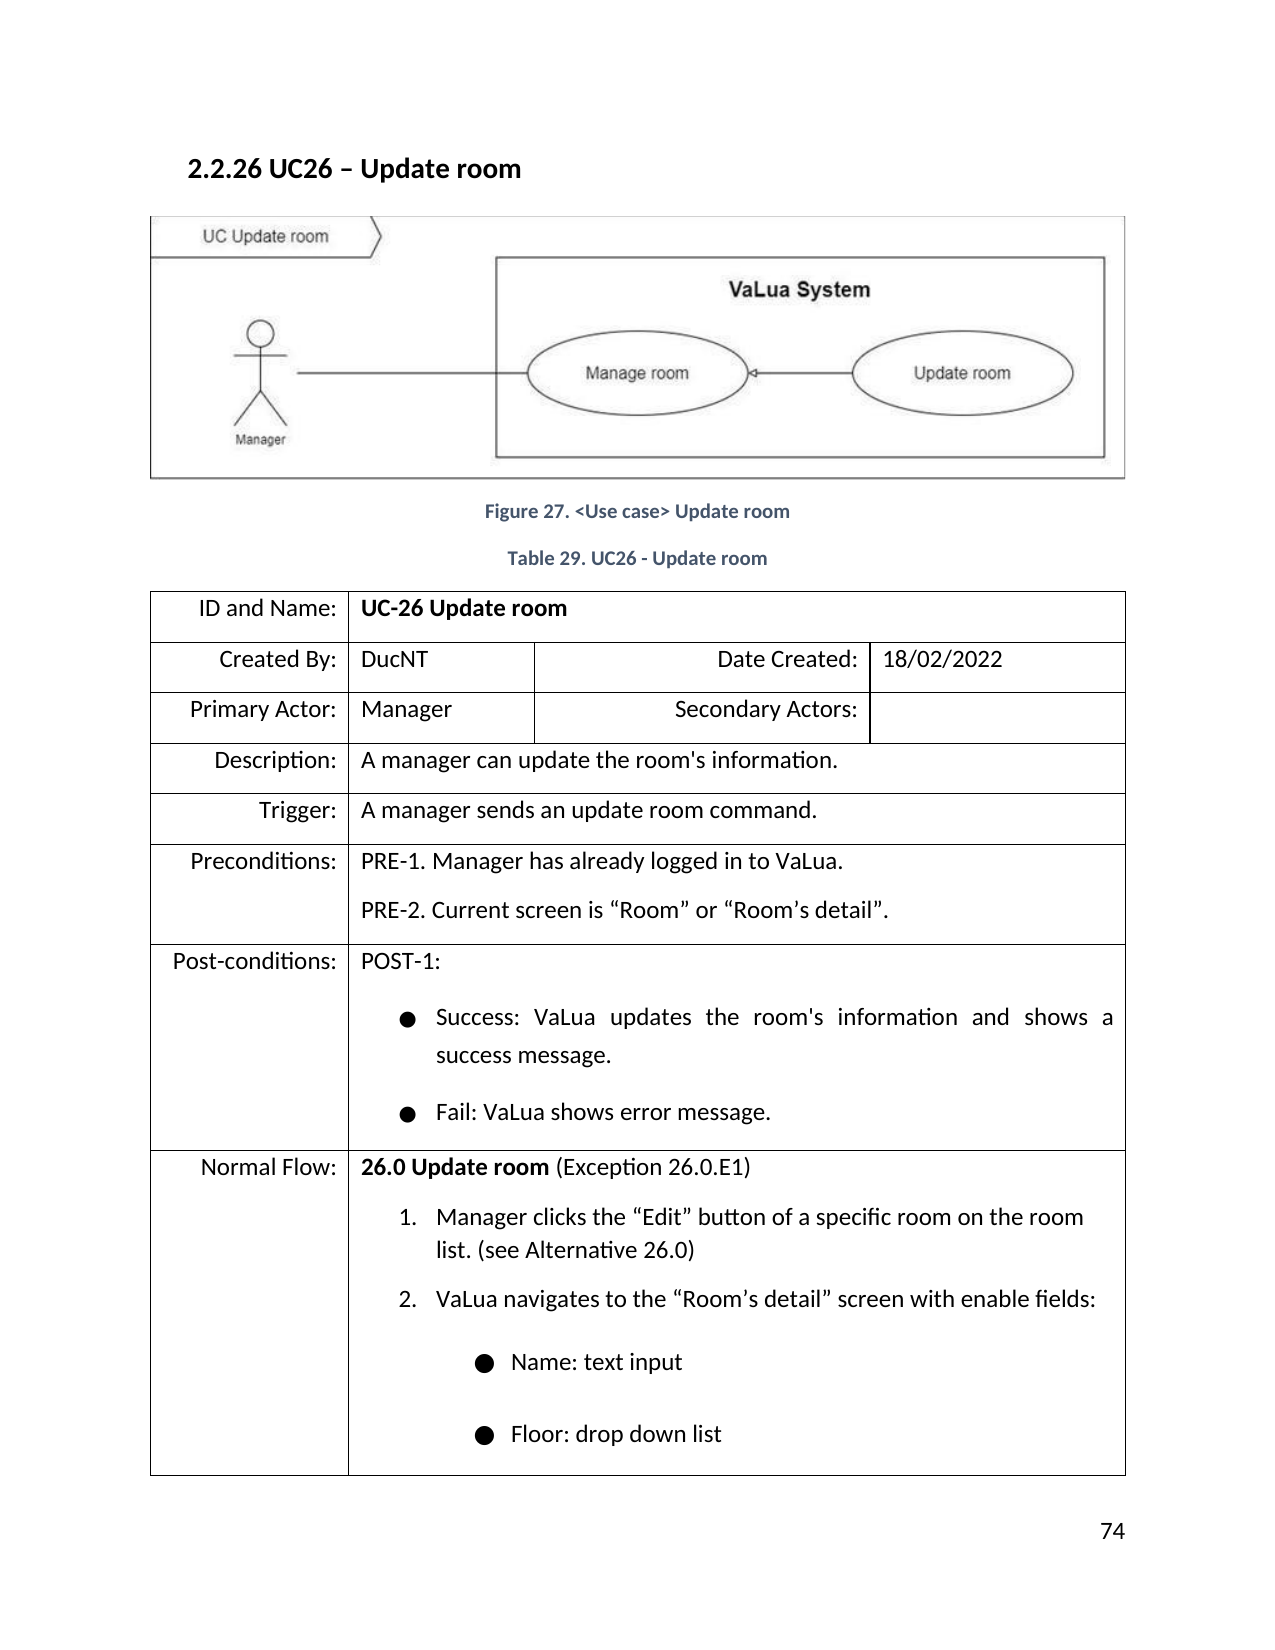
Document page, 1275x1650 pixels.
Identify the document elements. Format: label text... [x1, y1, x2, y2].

table_cell POST-1: Success: VaLua updates the room's information and shows a success message. Fail: VaLua shows error message. [349, 945, 1125, 1150]
table_cell Post-conditions: [151, 945, 348, 1150]
table_cell Secondary Actors: [535, 693, 869, 743]
table_header UC-26 Update room [349, 592, 1125, 642]
table_cell Description: [151, 744, 348, 793]
table_cell PRE-1. Manager has already logged in to VaLua. PRE-2. Current screen is “Room” or “Room’s detail”. [349, 845, 1125, 944]
table_cell A manager sends an update room command. [349, 794, 1125, 844]
table_cell Normal Flow: [151, 1151, 348, 1475]
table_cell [349, 1151, 1125, 1475]
table_cell A manager can update the room's information. [349, 744, 1125, 793]
table_cell Preconditions: [151, 845, 348, 944]
table_cell DucNT [349, 643, 534, 692]
text Table 29. UC26 - Update room [150, 545, 1125, 570]
picture [150, 216, 1125, 480]
table_cell Created By: [151, 643, 348, 692]
table_cell Trigger: [151, 794, 348, 844]
table_cell Primary Actor: [151, 693, 348, 743]
text Figure 27. <Use case> Update room [150, 499, 1125, 524]
table_cell Manager [349, 693, 534, 743]
table_cell Date Created: [535, 643, 869, 692]
subtitle 2.2.26 UC26 – Update room [187, 150, 1125, 186]
table_cell [871, 693, 1125, 743]
table_cell 18/02/2022 [871, 643, 1125, 692]
table_header ID and Name: [151, 592, 348, 642]
